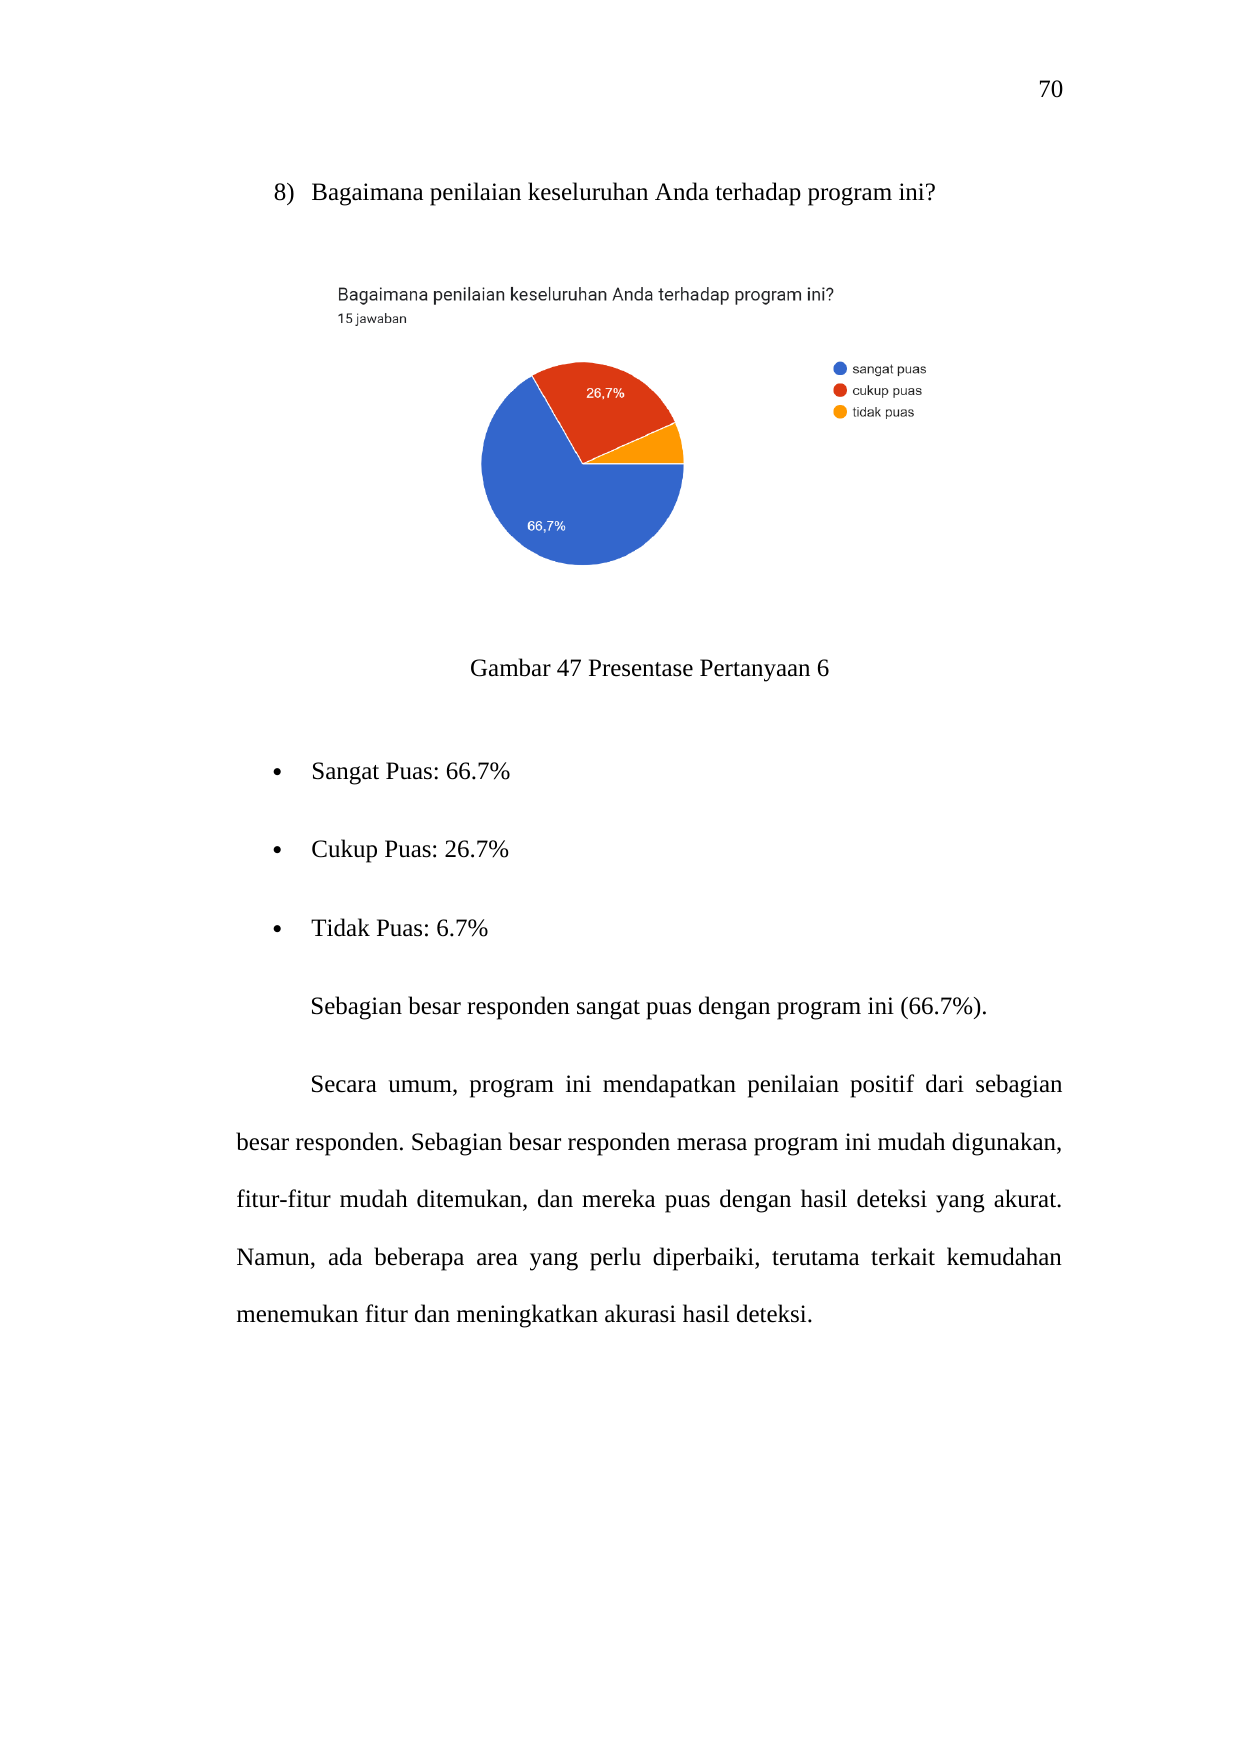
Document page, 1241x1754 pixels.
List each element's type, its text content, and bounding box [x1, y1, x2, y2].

text Secara umum, program ini mendapatkan penilaian positif dari sebagian besar responden. Sebagian besar responden merasa program ini mudah digunakan, fitur-fitur mudah ditemukan, dan mereka puas dengan hasil deteksi yang akurat. Namun, ada beberapa area yang perlu diperbaiki, terutama terkait kemudahan menemukan fitur dan meningkatkan akurasi hasil deteksi. [236, 1069, 1063, 1328]
list Cukup Puas: 26.7% [274, 834, 1063, 863]
list Sangat Puas: 66.7% [274, 756, 1063, 785]
text Sebagian besar responden sangat puas dengan program ini (66.7%). [310, 991, 1063, 1020]
list Tidak Puas: 6.7% [274, 913, 1063, 942]
list Bagaimana penilaian keseluruhan Anda terhadap program ini? [274, 177, 1063, 206]
picture [310, 255, 1137, 604]
text Gambar 47 Presentase Pertanyaan 6 [236, 653, 1063, 682]
